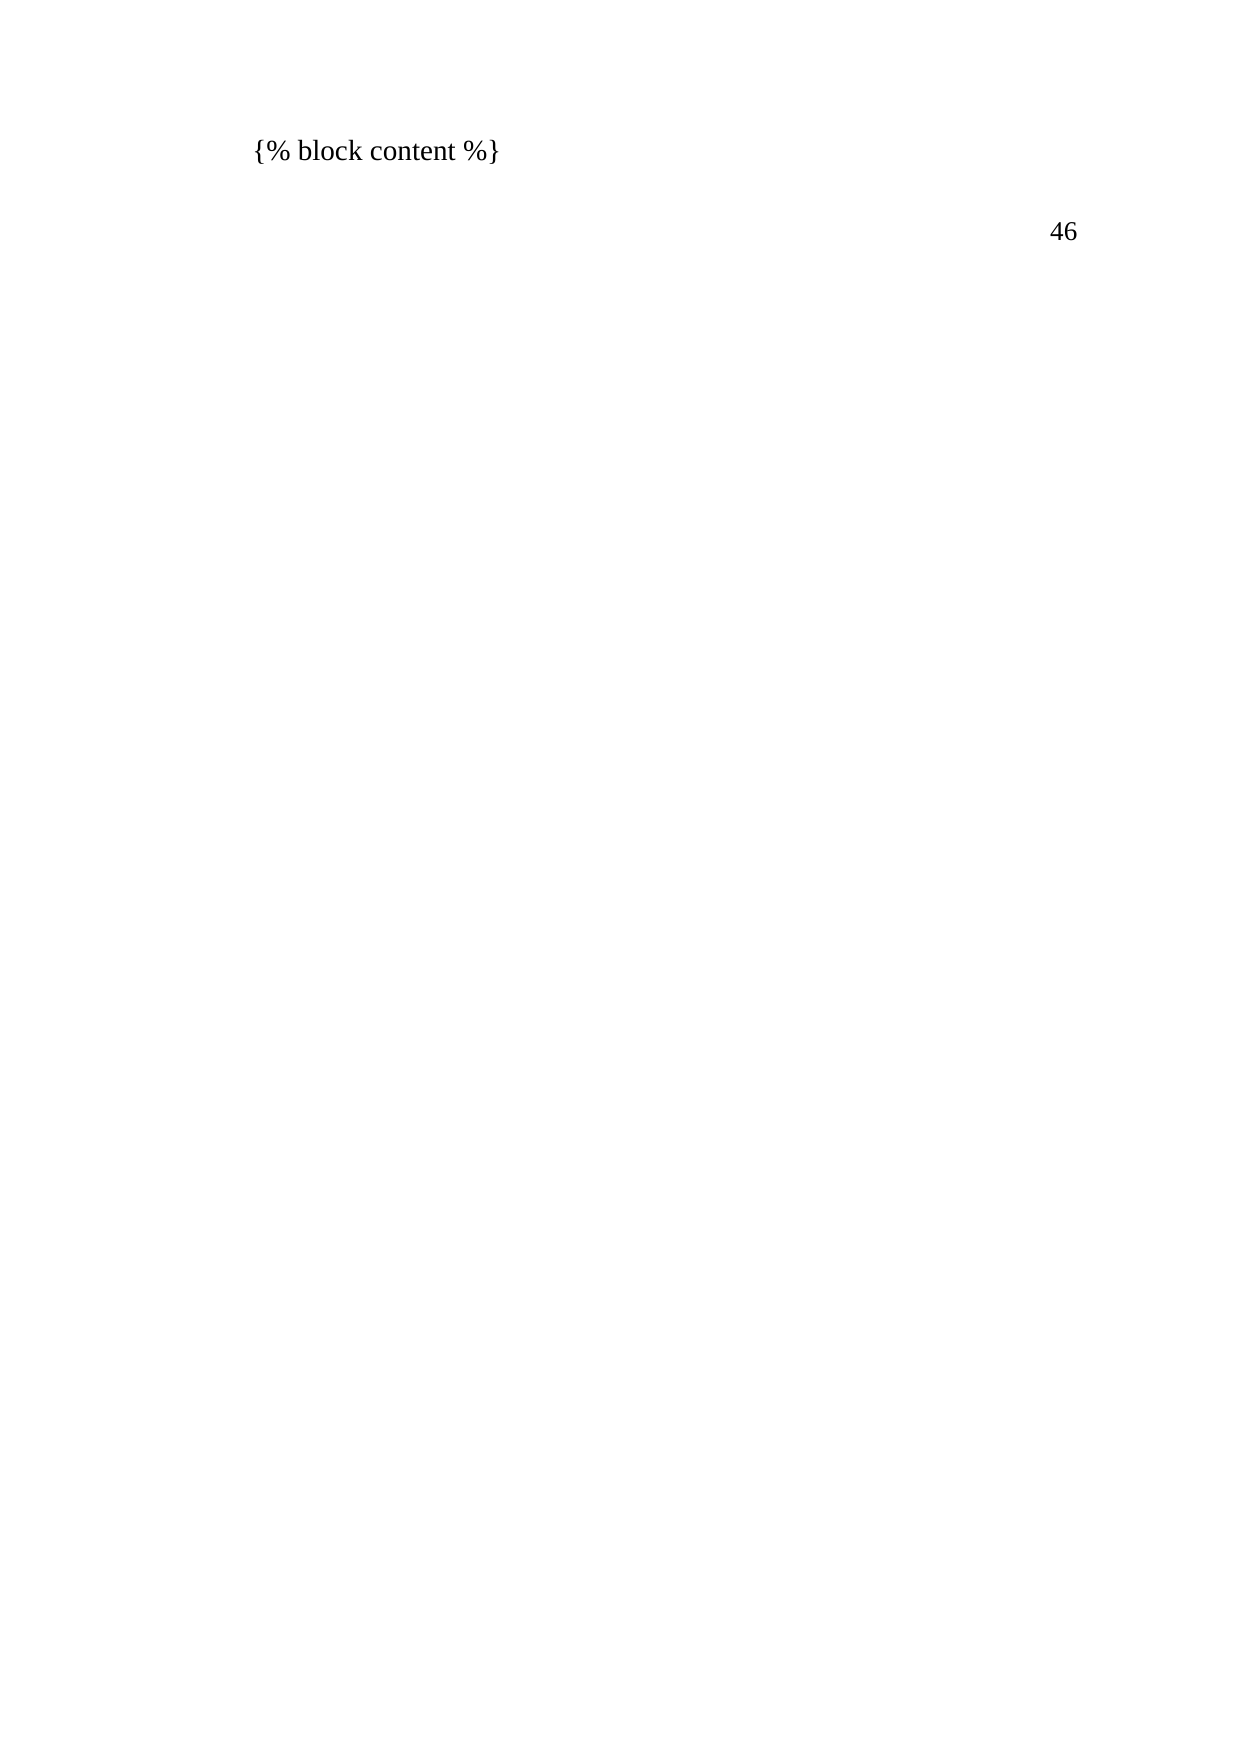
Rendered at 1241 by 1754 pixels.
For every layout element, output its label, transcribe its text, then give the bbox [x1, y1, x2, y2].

text 46 [1050, 215, 1152, 246]
text {% block content %} [252, 133, 1152, 167]
